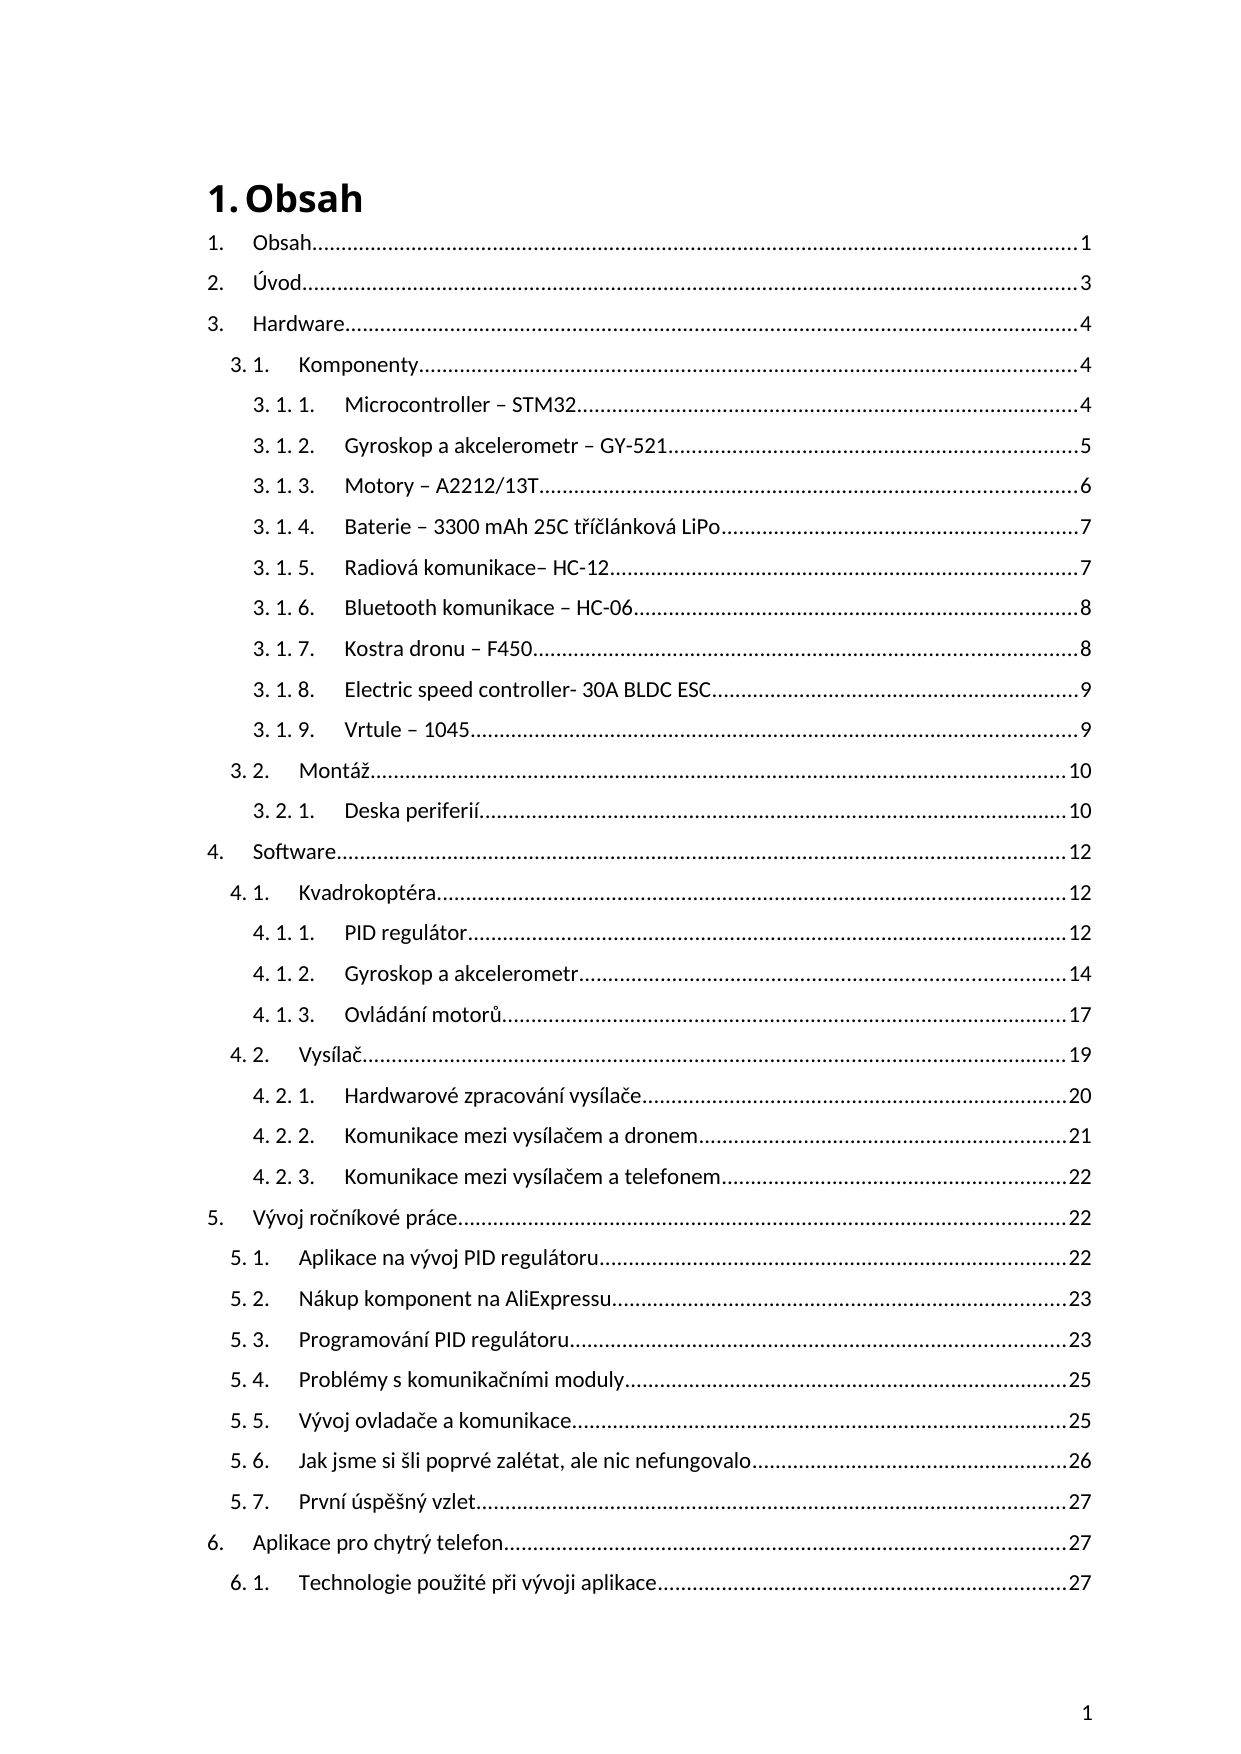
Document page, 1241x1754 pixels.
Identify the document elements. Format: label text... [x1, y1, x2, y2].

text 3. 1. 4. Baterie – 3300 mAh 25C tříčlánková LiPo 7 [253, 512, 1092, 540]
text 4. 1. 1. PID regulátor 12 [253, 918, 1092, 946]
text 3. 1. 8. Electric speed controller- 30A BLDC ESC 9 [253, 675, 1092, 703]
text 4. 2. Vysílač 19 [230, 1040, 1092, 1068]
text 2. Úvod 3 [207, 268, 1092, 296]
text 3. 2. 1. Deska periferií 10 [253, 797, 1092, 824]
text 5. 1. Aplikace na vývoj PID regulátoru 22 [230, 1243, 1092, 1271]
text 1. Obsah 1 [207, 228, 1092, 256]
text 4. 2. 2. Komunikace mezi vysílačem a dronem 21 [253, 1122, 1092, 1149]
text 3. 1. 7. Kostra dronu – F450 8 [253, 634, 1092, 662]
text 3. 1. 5. Radiová komunikace– HC-12 7 [253, 553, 1092, 581]
text 3. 1. 9. Vrtule – 1045 9 [253, 715, 1092, 743]
text 5. 4. Problémy s komunikačními moduly 25 [230, 1365, 1092, 1393]
text 6. 1. Technologie použité při vývoji aplikace 27 [230, 1568, 1092, 1596]
text 4. 1. Kvadrokoptéra 12 [230, 878, 1092, 906]
text 4. 2. 3. Komunikace mezi vysílačem a telefonem 22 [253, 1162, 1092, 1190]
text 3. 1. Komponenty 4 [230, 350, 1092, 378]
text 5. 5. Vývoj ovladače a komunikace 25 [230, 1406, 1092, 1434]
text 5. 3. Programování PID regulátoru 23 [230, 1325, 1092, 1353]
text 4. 1. 3. Ovládání motorů 17 [253, 1000, 1092, 1028]
text 3. 1. 6. Bluetooth komunikace – HC-06 8 [253, 593, 1092, 621]
text 5. 2. Nákup komponent na AliExpressu 23 [230, 1284, 1092, 1312]
text 4. 2. 1. Hardwarové zpracování vysílače 20 [253, 1081, 1092, 1109]
text 3. 1. 1. Microcontroller – STM32 4 [253, 390, 1092, 418]
text 3. 1. 2. Gyroskop a akcelerometr – GY-521 5 [253, 431, 1092, 459]
text 3. 1. 3. Motory – A2212/13T 6 [253, 472, 1092, 499]
text 5. Vývoj ročníkové práce 22 [207, 1203, 1092, 1231]
text 5. 6. Jak jsme si šli poprvé zalétat, ale nic nefungovalo 26 [230, 1447, 1092, 1474]
text 3. 2. Montáž 10 [230, 756, 1092, 784]
text 4. 1. 2. Gyroskop a akcelerometr 14 [253, 959, 1092, 987]
text 3. Hardware 4 [207, 309, 1092, 337]
text 6. Aplikace pro chytrý telefon 27 [207, 1528, 1092, 1556]
text 4. Software 12 [207, 837, 1092, 865]
text 5. 7. První úspěšný vzlet 27 [230, 1487, 1092, 1515]
subtitle Obsah [207, 173, 1092, 224]
